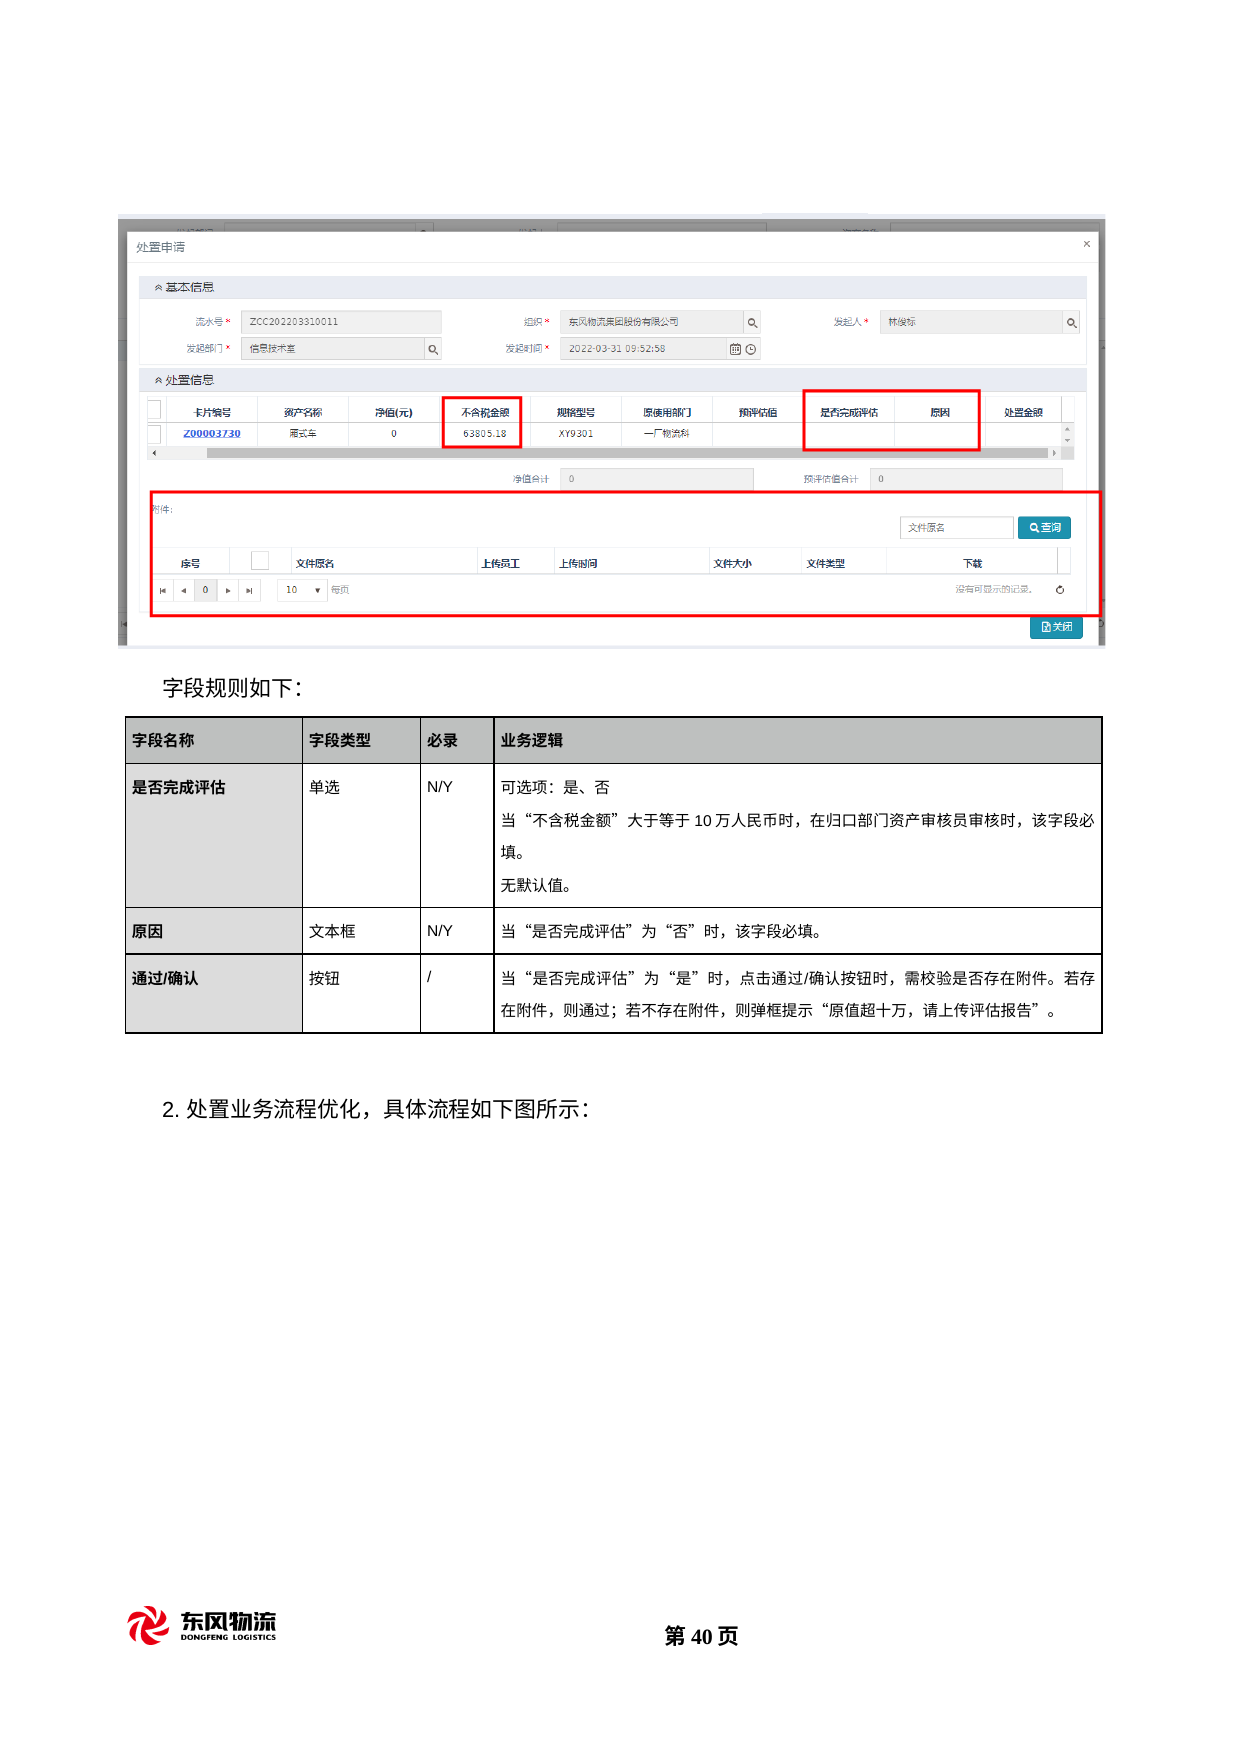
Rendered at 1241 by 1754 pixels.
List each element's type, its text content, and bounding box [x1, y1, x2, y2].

table_cell 通过/确认 [126, 955, 302, 1032]
table_cell 可选项：是、否 当“不含税金额”大于等于10万人民币时，在归口部门资产审核员审核时，该字段必填。 无默认值。 [495, 764, 1101, 907]
table_cell 按钮 [303, 955, 420, 1032]
table_cell N/Y [421, 908, 493, 953]
table_cell / [421, 955, 493, 1032]
table_header 字段名称 [126, 718, 302, 763]
table_cell 当“是否完成评估”为“否”时，该字段必填。 [495, 908, 1101, 953]
table_header 业务逻辑 [495, 718, 1101, 763]
table_header 必录 [421, 718, 493, 763]
table_cell 文本框 [303, 908, 420, 953]
list 处置业务流程优化，具体流程如下图所示： [118, 1091, 1122, 1124]
table_cell 原因 [126, 908, 302, 953]
table_header 字段类型 [303, 718, 420, 763]
table_cell 当“是否完成评估”为“是”时，点击通过/确认按钮时，需校验是否存在附件。若存在附件，则通过；若不存在附件，则弹框提示“原值超十万，请上传评估报告”。 [495, 955, 1101, 1032]
table_cell N/Y [421, 764, 493, 907]
table_cell 单选 [303, 764, 420, 907]
table_cell 是否完成评估 [126, 764, 302, 907]
picture [127, 1606, 276, 1645]
text 字段规则如下： [118, 671, 1122, 703]
picture [118, 213, 1106, 649]
